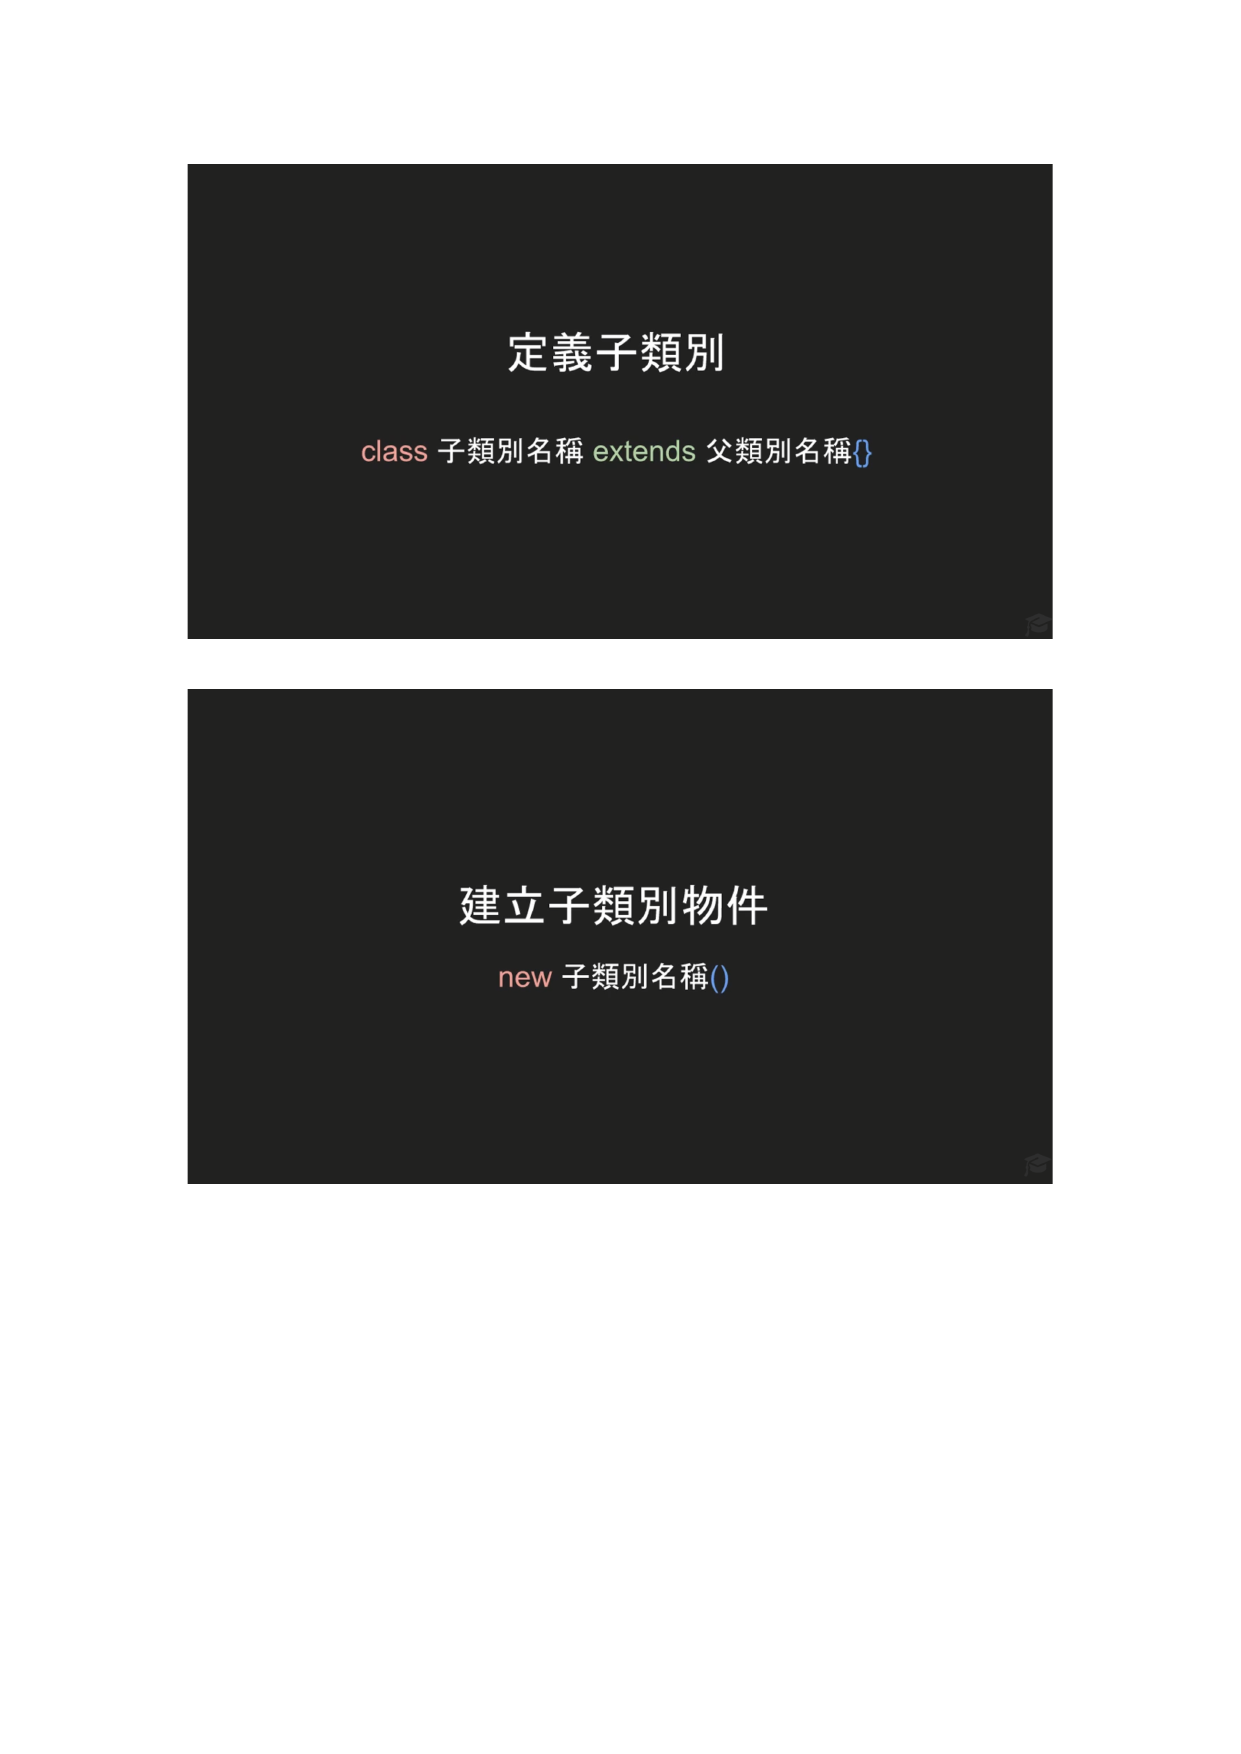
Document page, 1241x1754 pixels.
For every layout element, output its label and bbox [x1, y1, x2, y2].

picture [187, 164, 1053, 639]
picture [187, 689, 1053, 1184]
